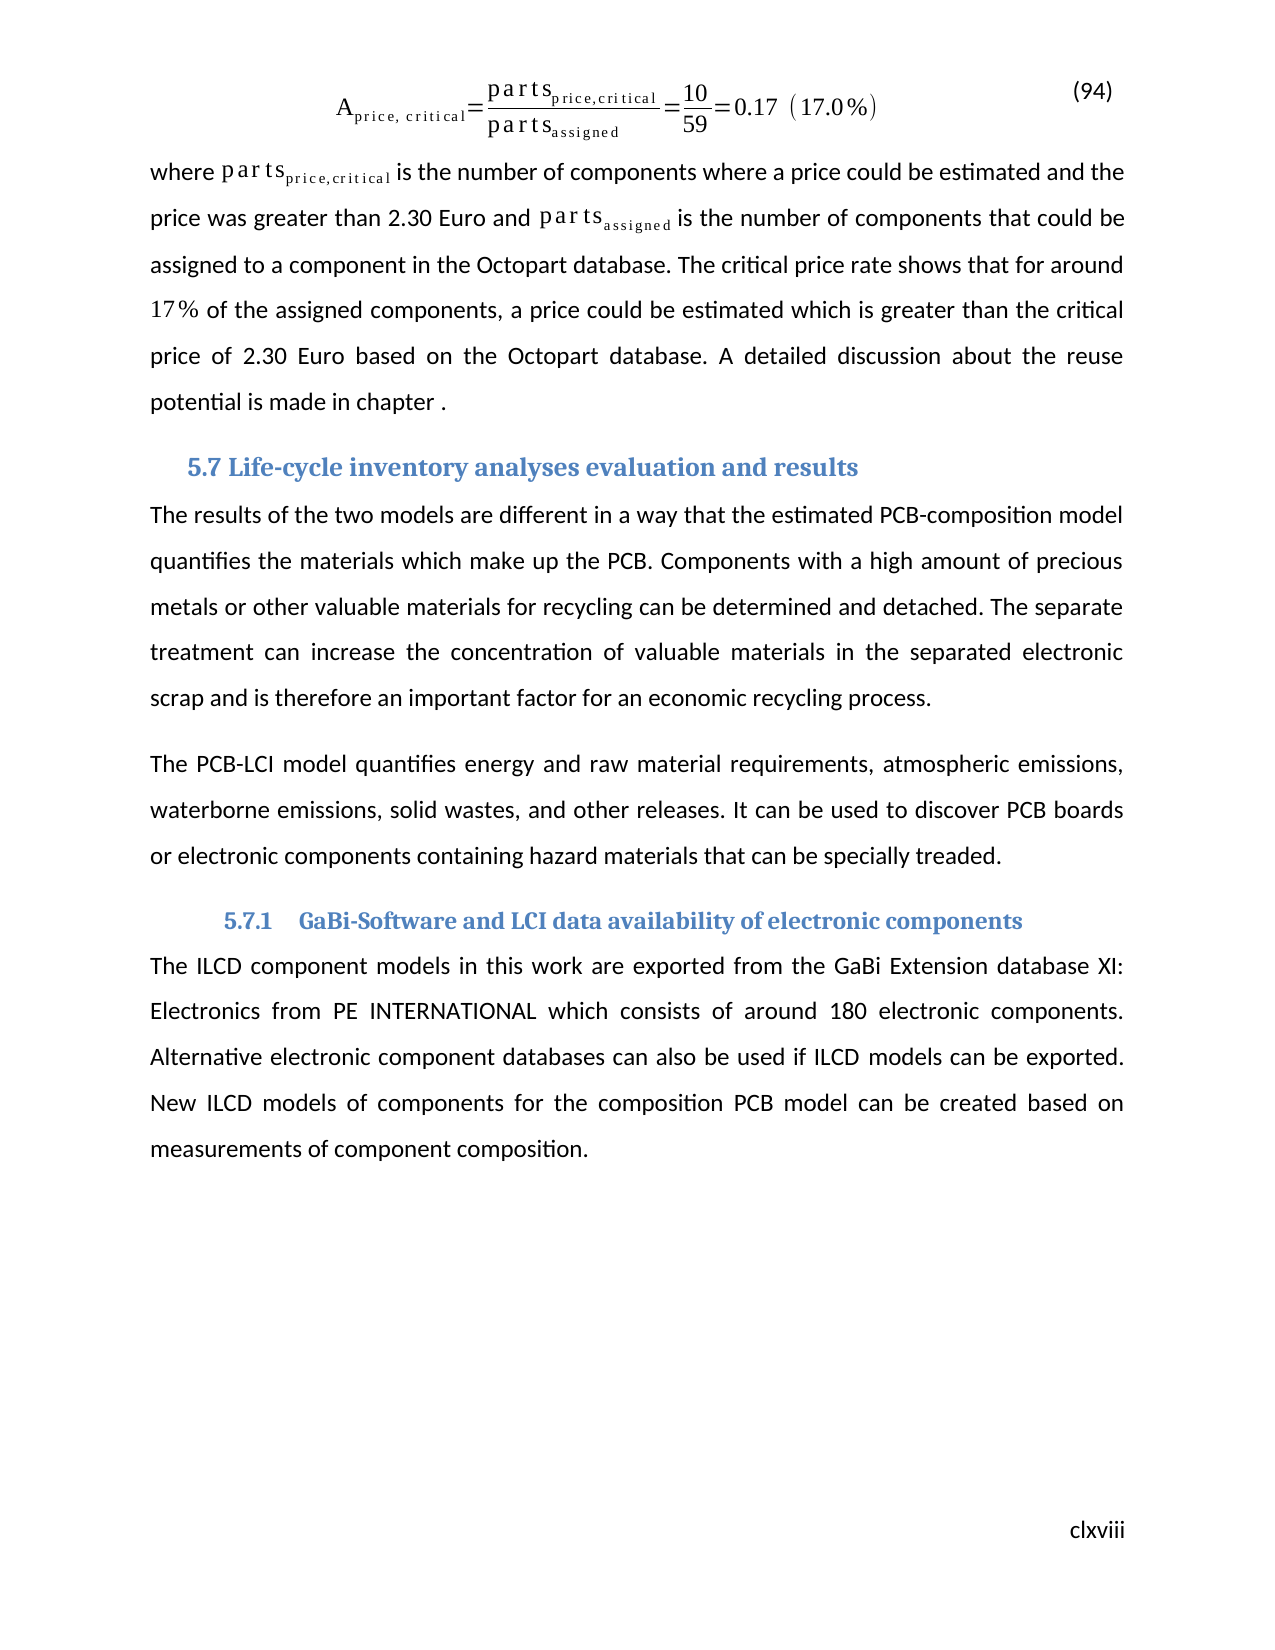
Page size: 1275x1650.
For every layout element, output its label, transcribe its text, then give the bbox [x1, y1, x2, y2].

table_header (94) [1061, 75, 1147, 156]
text The results of the two models are different in a way that the estimated PCB-composition model quantifies the materials which make up the PCB. Components with a high amount of precious metals or other valuable materials for recycling can be determined and detached. The separate treatment can increase the concentration of valuable materials in the separated electronic scrap and is therefore an important factor for an economic recycling process. [150, 499, 1125, 713]
subtitle Life-cycle inventory analyses evaluation and results [187, 452, 1125, 484]
text The ILCD component models in this work are exported from the GaBi Extension database XI: Electronics from PE INTERNATIONAL which consists of around 180 electronic components. Alternative electronic component databases can also be used if ILCD models can be exported. New ILCD models of components for the composition PCB model can be created based on measurements of component composition. [150, 950, 1125, 1163]
text The PCB-LCI model quantifies energy and raw material requirements, atmospheric emissions, waterborne emissions, solid wastes, and other releases. It can be used to discover PCB boards or electronic components containing hazard materials that can be specially treaded. [150, 749, 1125, 871]
table_header [150, 75, 1061, 156]
text where is the number of components where a price could be estimated and the price was greater than 2.30 Euro and is the number of components that could be assigned to a component in the Octopart database. The critical price rate shows that for around of the assigned components, a price could be estimated which is greater than the critical price of 2.30 Euro based on the Octopart database. A detailed discussion about the reuse potential is made in chapter Electronic part name assignment for electronic part reuse. [150, 156, 1125, 416]
subtitle GaBi-Software and LCI data availability of electronic components [224, 907, 1125, 935]
